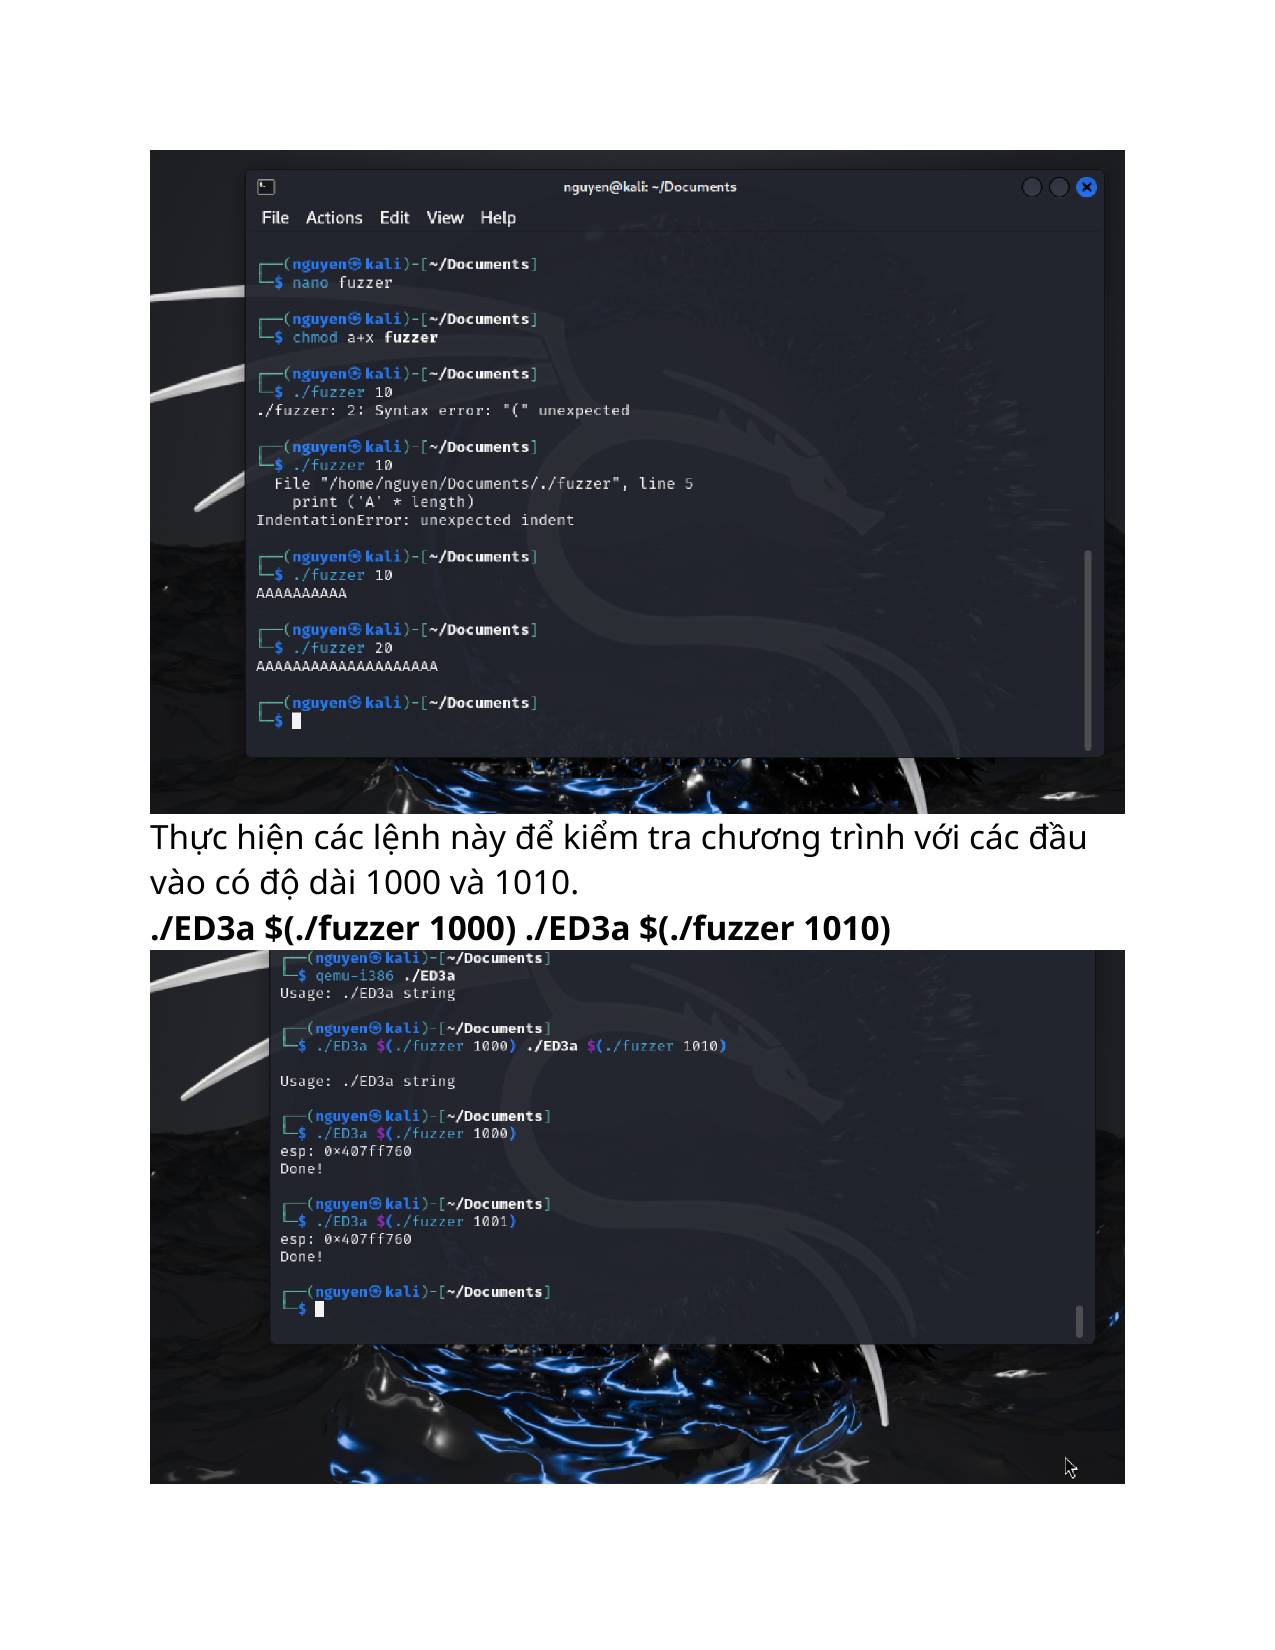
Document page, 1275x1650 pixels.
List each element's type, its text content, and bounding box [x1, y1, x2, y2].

text Thực hiện các lệnh này để kiểm tra chương trình với các đầu vào có độ dài 1000 và 1010. [150, 814, 1125, 904]
picture [150, 150, 1125, 814]
text ./ED3a $(./fuzzer 1000) ./ED3a $(./fuzzer 1010) [150, 904, 1125, 950]
picture [150, 950, 1125, 1484]
